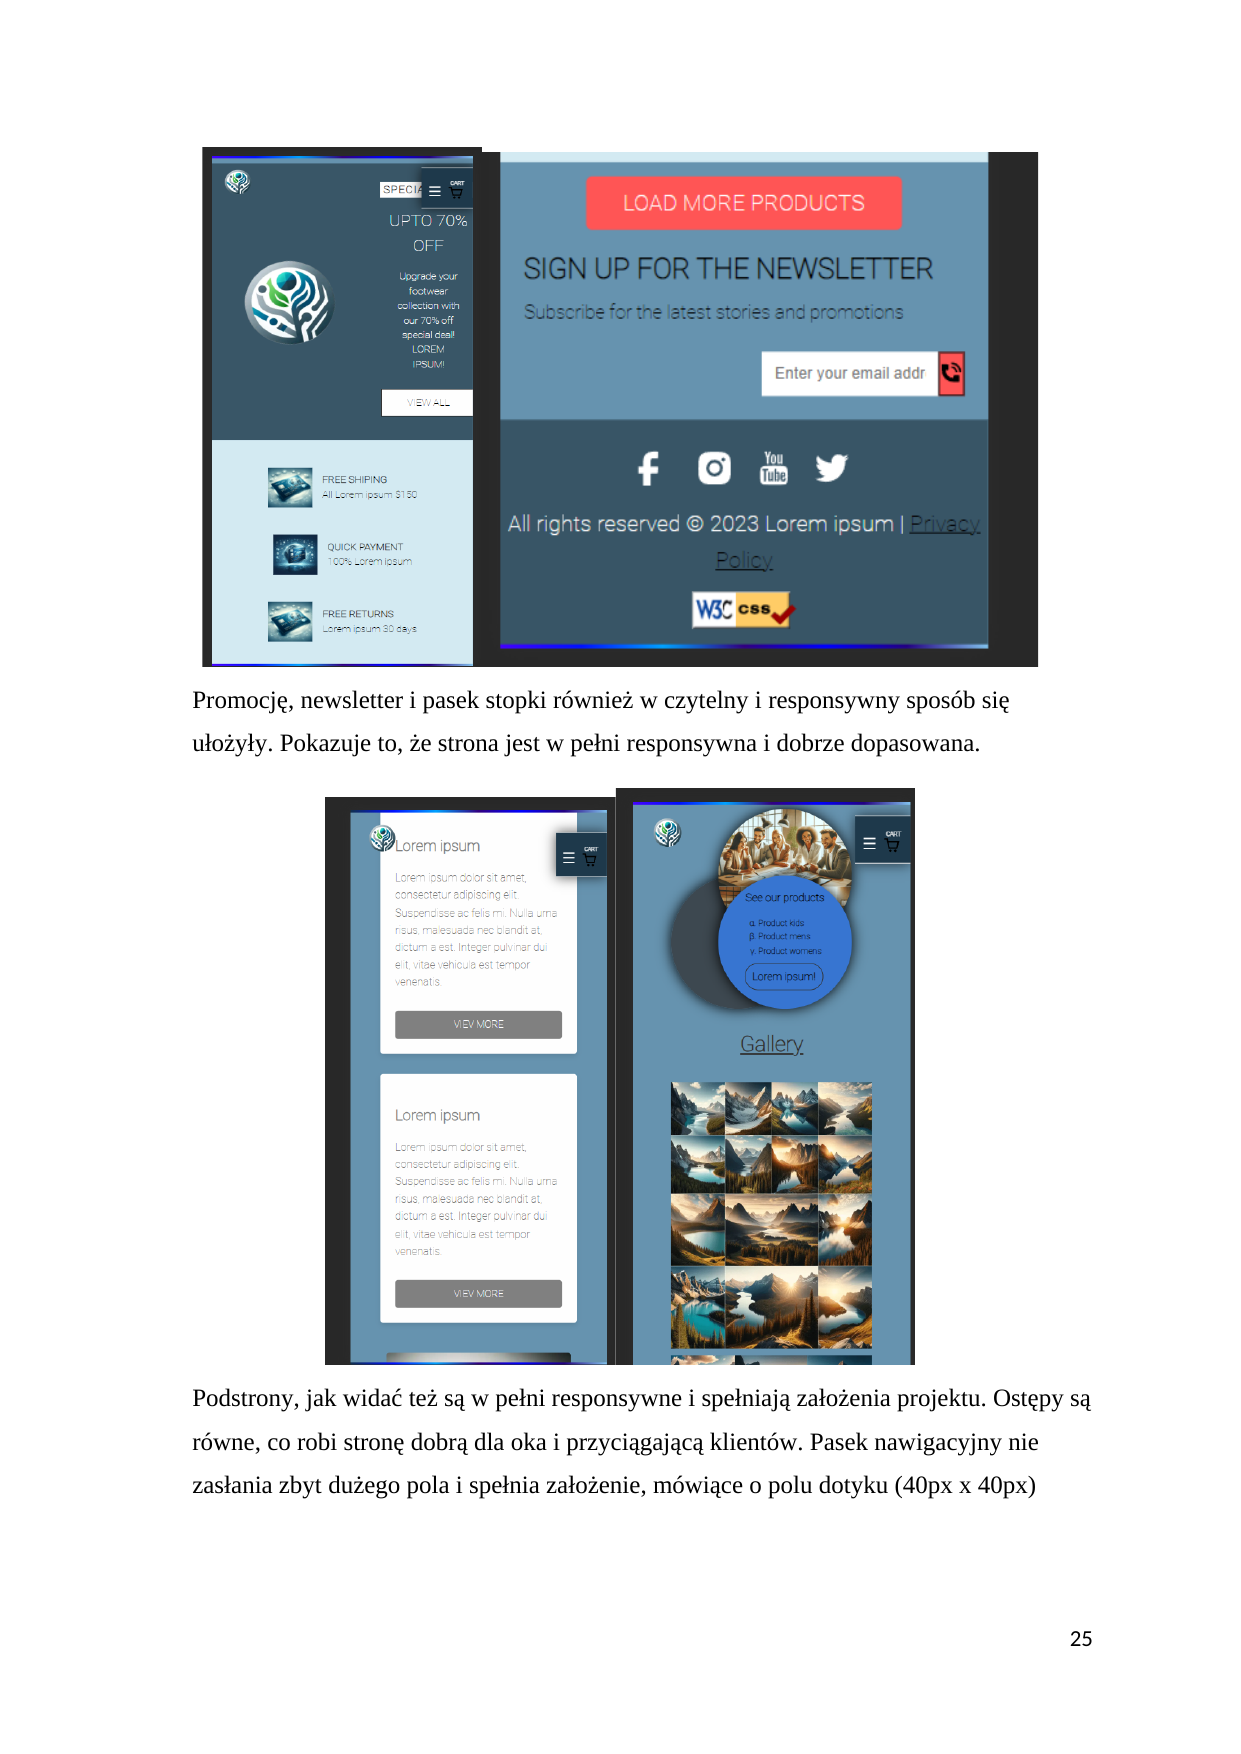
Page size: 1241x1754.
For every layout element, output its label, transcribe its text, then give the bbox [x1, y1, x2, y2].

text Promocję, newsletter i pasek stopki również w czytelny i responsywny sposób się ułożyły. Pokazuje to, że strona jest w pełni responsywna i dobrze dopasowana. [192, 685, 1093, 757]
text Podstrony, jak widać też są w pełni responsywne i spełniają założenia projektu. Ostępy są równe, co robi stronę dobrą dla oka i przyciągającą klientów. Pasek nawigacyjny nie zasłania zbyt dużego pola i spełnia założenie, mówiące o polu dotyku (40px x 40px) [192, 1383, 1093, 1498]
picture [202, 147, 1039, 667]
picture [325, 788, 915, 1365]
